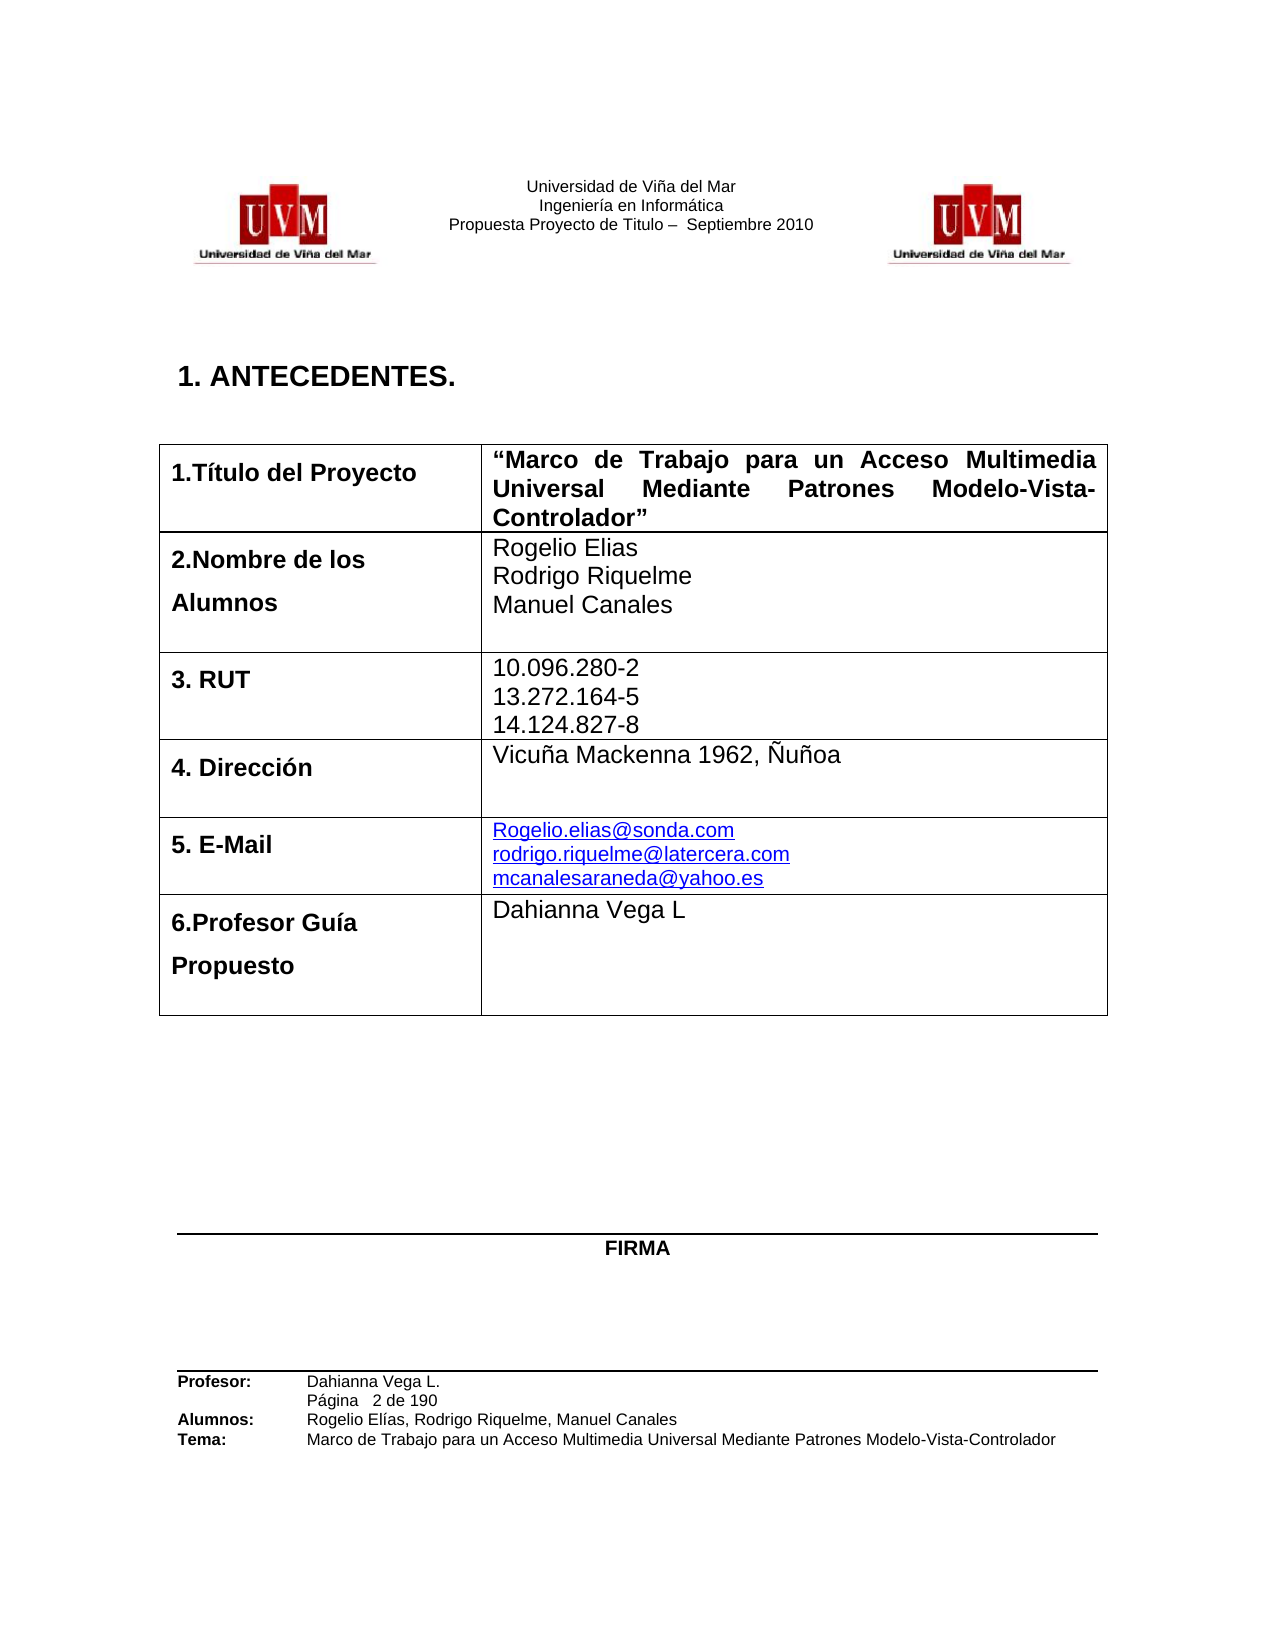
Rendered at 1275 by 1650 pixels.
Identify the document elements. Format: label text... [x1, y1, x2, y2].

table_header 1.Título del Proyecto [160, 445, 481, 531]
picture [177, 176, 390, 267]
subtitle 1. ANTECEDENTES. [177, 359, 1098, 392]
table_cell 3. RUT [160, 653, 481, 739]
table_cell 5. E-Mail [160, 818, 481, 894]
table_cell Rogelio Elias Rodrigo Riquelme Manuel Canales [482, 533, 1107, 652]
table_cell Dahianna Vega L [482, 895, 1107, 1014]
table_cell 10.096.280-2 13.272.164-5 14.124.827-8 [482, 653, 1107, 739]
table_cell 6.Profesor Guía Propuesto [160, 895, 481, 1014]
table_cell Rogelio.elias@sonda.com rodrigo.riquelme@latercera.com mcanalesaraneda@yahoo.es [482, 818, 1107, 894]
table_cell 4. Dirección [160, 740, 481, 817]
table_cell Vicuña Mackenna 1962, Ñuñoa [482, 740, 1107, 817]
picture [871, 176, 1084, 267]
table_header “Marco de Trabajo para un Acceso Multimedia Universal Mediante Patrones Modelo-Vista-Controlador” [482, 445, 1107, 531]
table_cell 2.Nombre de los Alumnos [160, 533, 481, 652]
text FIRMA [177, 1235, 1098, 1259]
